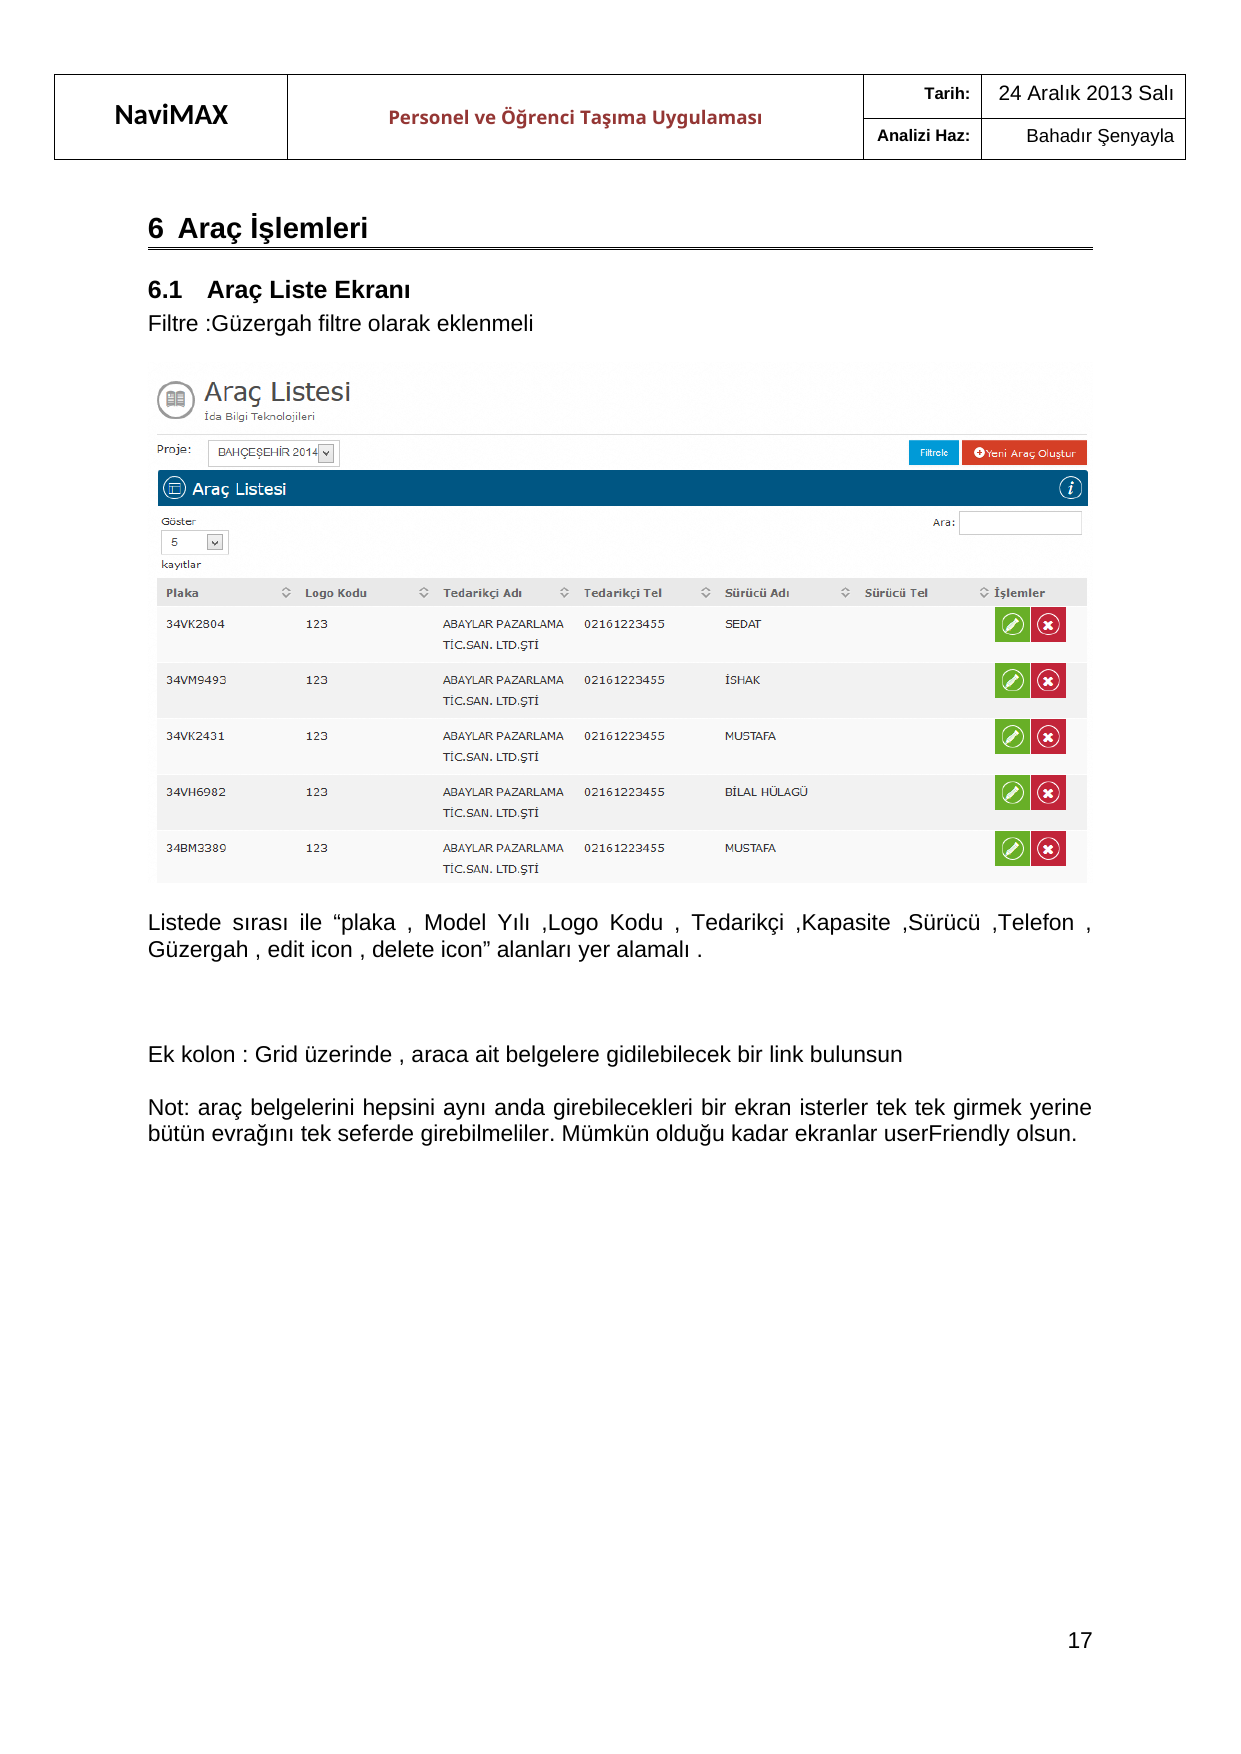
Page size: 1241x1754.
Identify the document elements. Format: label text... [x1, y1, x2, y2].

text Ek kolon : Grid üzerinde , araca ait belgelere gidilebilecek bir link bulunsun [148, 1041, 1093, 1067]
subtitle Araç Liste Ekranı [148, 275, 1093, 304]
picture [147, 362, 1093, 883]
text Not: araç belgelerini hepsini aynı anda girebilecekleri bir ekran isterler tek tek girmek yerine bütün evrağını tek seferde girebilmeliler. Mümkün olduğu kadar ekranlar userFriendly olsun. [148, 1094, 1093, 1147]
text Listede sırası ile “plaka , Model Yılı ,Logo Kodu , Tedarikçi ,Kapasite ,Sürücü ,Telefon , Güzergah , edit icon , delete icon” alanları yer alamalı . [148, 909, 1093, 962]
text Filtre :Güzergah filtre olarak eklenmeli [148, 310, 1093, 336]
subtitle Araç İşlemleri [148, 211, 1093, 247]
